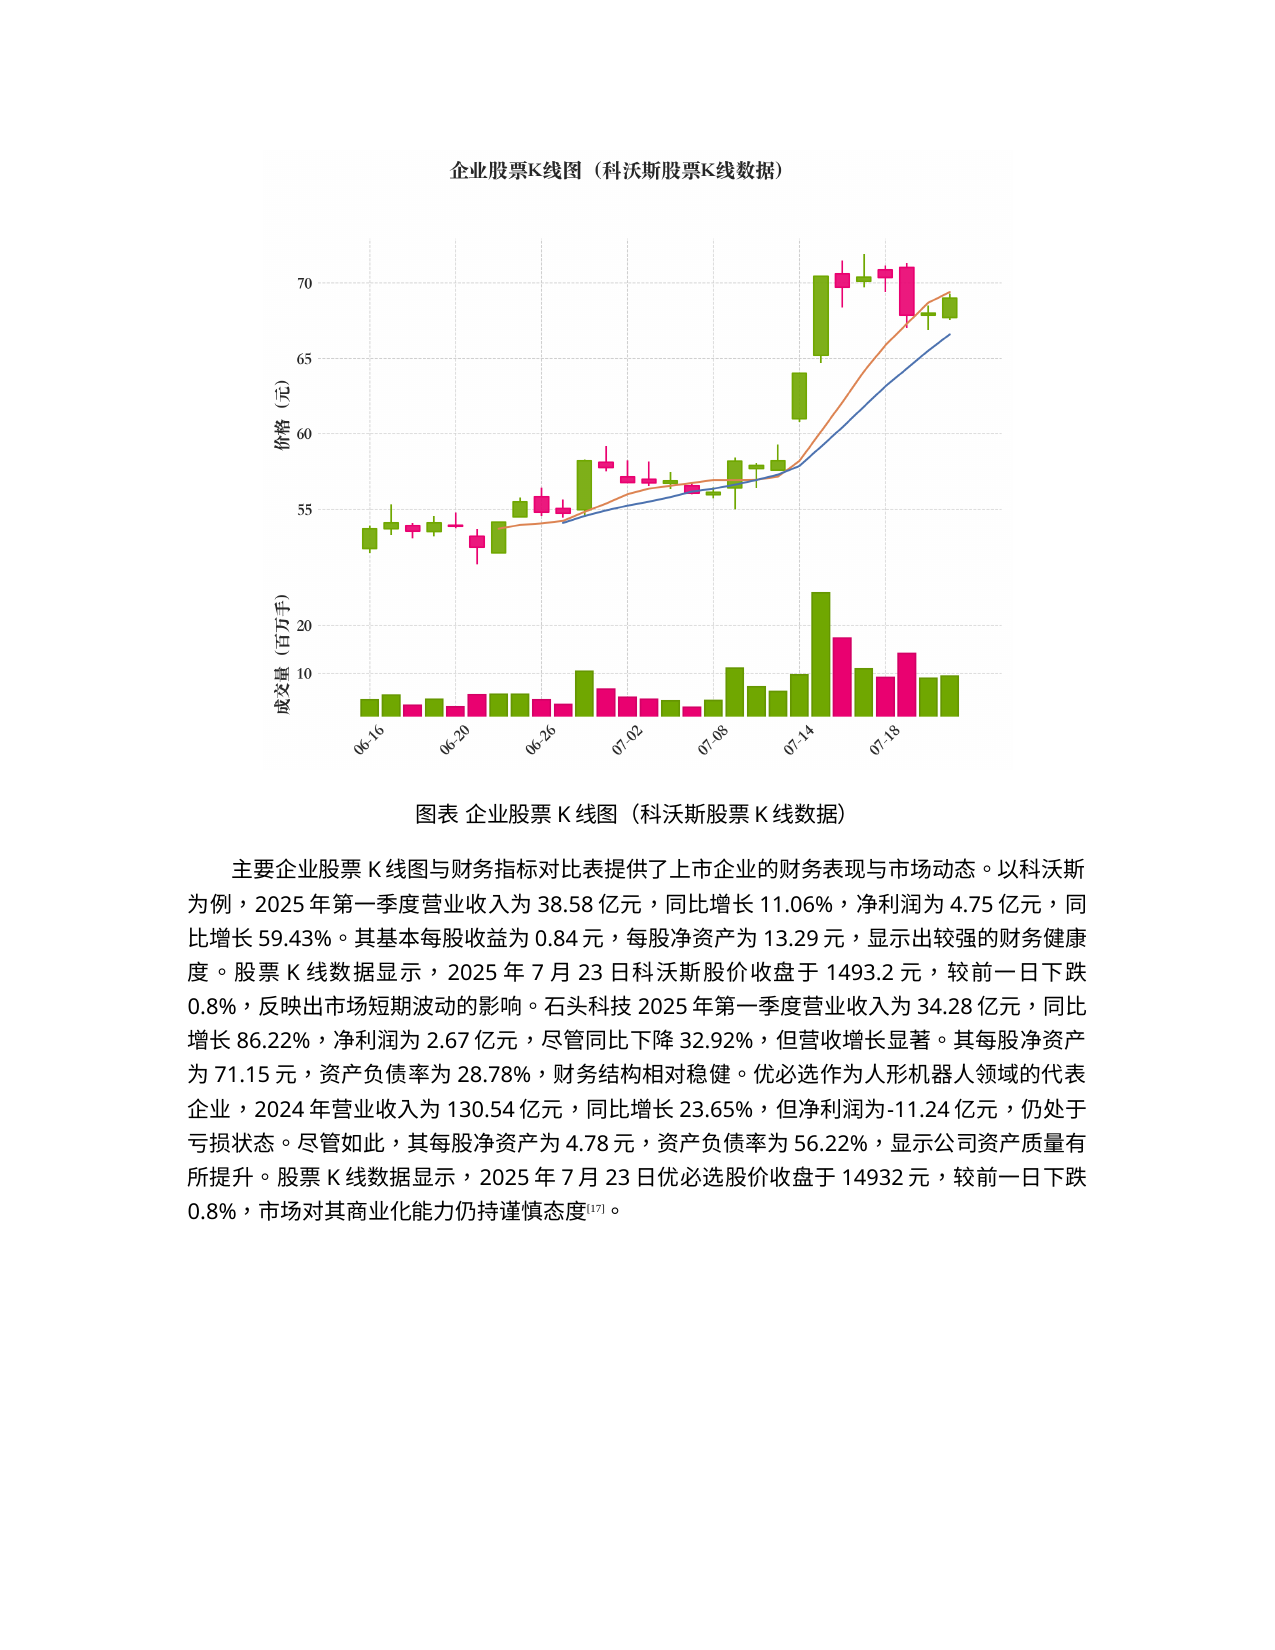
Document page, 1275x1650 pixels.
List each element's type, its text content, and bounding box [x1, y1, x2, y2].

text 图表 企业股票K线图（科沃斯股票K线数据） [187, 799, 1087, 829]
picture [262, 150, 1013, 770]
text 主要企业股票K线图与财务指标对比表提供了上市企业的财务表现与市场动态。以科沃斯为例，2025年第一季度营业收入为38.58亿元，同比增长11.06%，净利润为4.75亿元，同比增长59.43%。其基本每股收益为0.84元，每股净资产为13.29元，显示出较强的财务健康度。股票K线数据显示，2025年7月23日科沃斯股价收盘于1493.2元，较前一日下跌0.8%，反映出市场短期波动的影响。石头科技2025年第一季度营业收入为34.28亿元，同比增长86.22%，净利润为2.67亿元，尽管同比下降32.92%，但营收增长显著。其每股净资产为71.15元，资产负债率为28.78%，财务结构相对稳健。优必选作为人形机器人领域的代表企业，2024年营业收入为130.54亿元，同比增长23.65%，但净利润为-11.24亿元，仍处于亏损状态。尽管如此，其每股净资产为4.78元，资产负债率为56.22%，显示公司资产质量有所提升。股票K线数据显示，2025年7月23日优必选股价收盘于14932元，较前一日下跌0.8%，市场对其商业化能力仍持谨慎态度[17]。 [187, 854, 1087, 1226]
